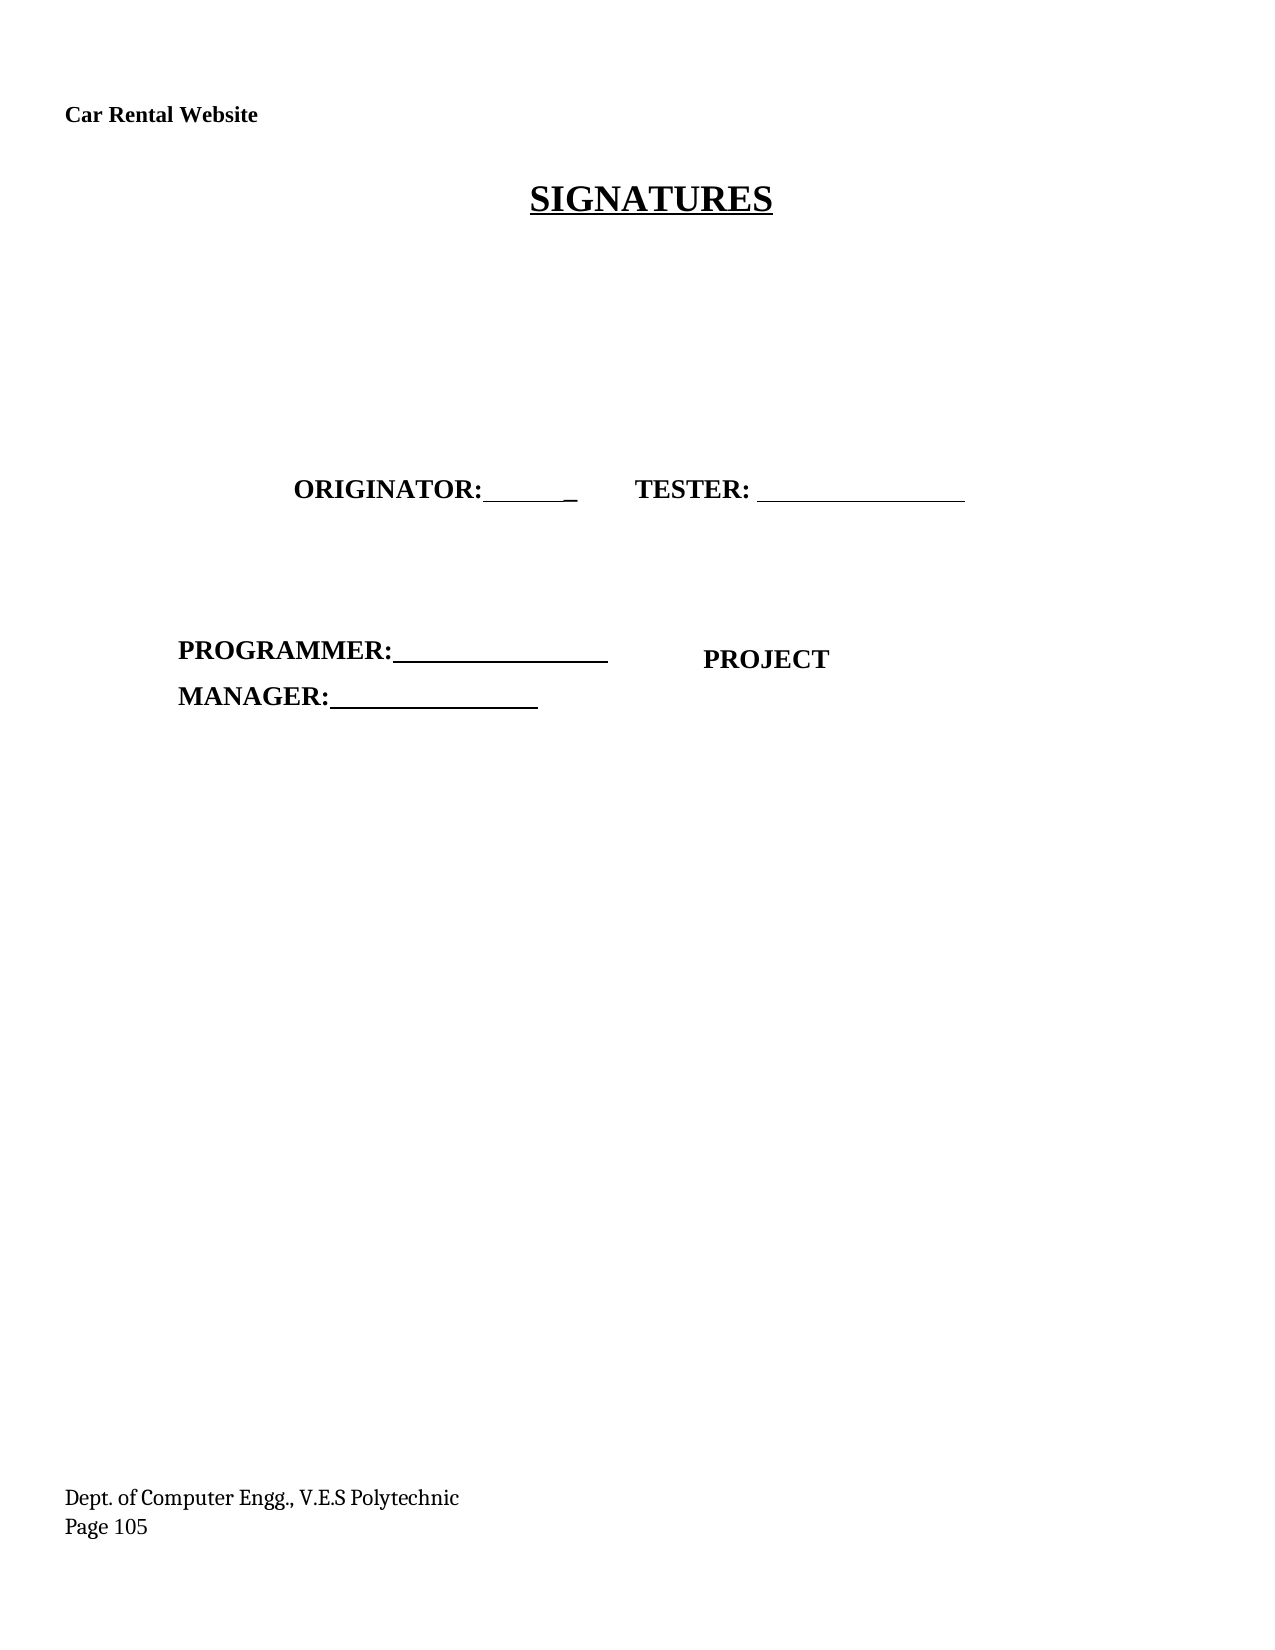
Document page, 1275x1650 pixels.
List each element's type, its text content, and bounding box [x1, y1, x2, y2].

text PROJECT [703, 643, 1214, 674]
text SIGNATURES [485, 176, 817, 219]
text PROGRAMMER: MANAGER: [178, 634, 636, 711]
subtitle ORIGINATOR: _ TESTER: [178, 473, 1214, 504]
